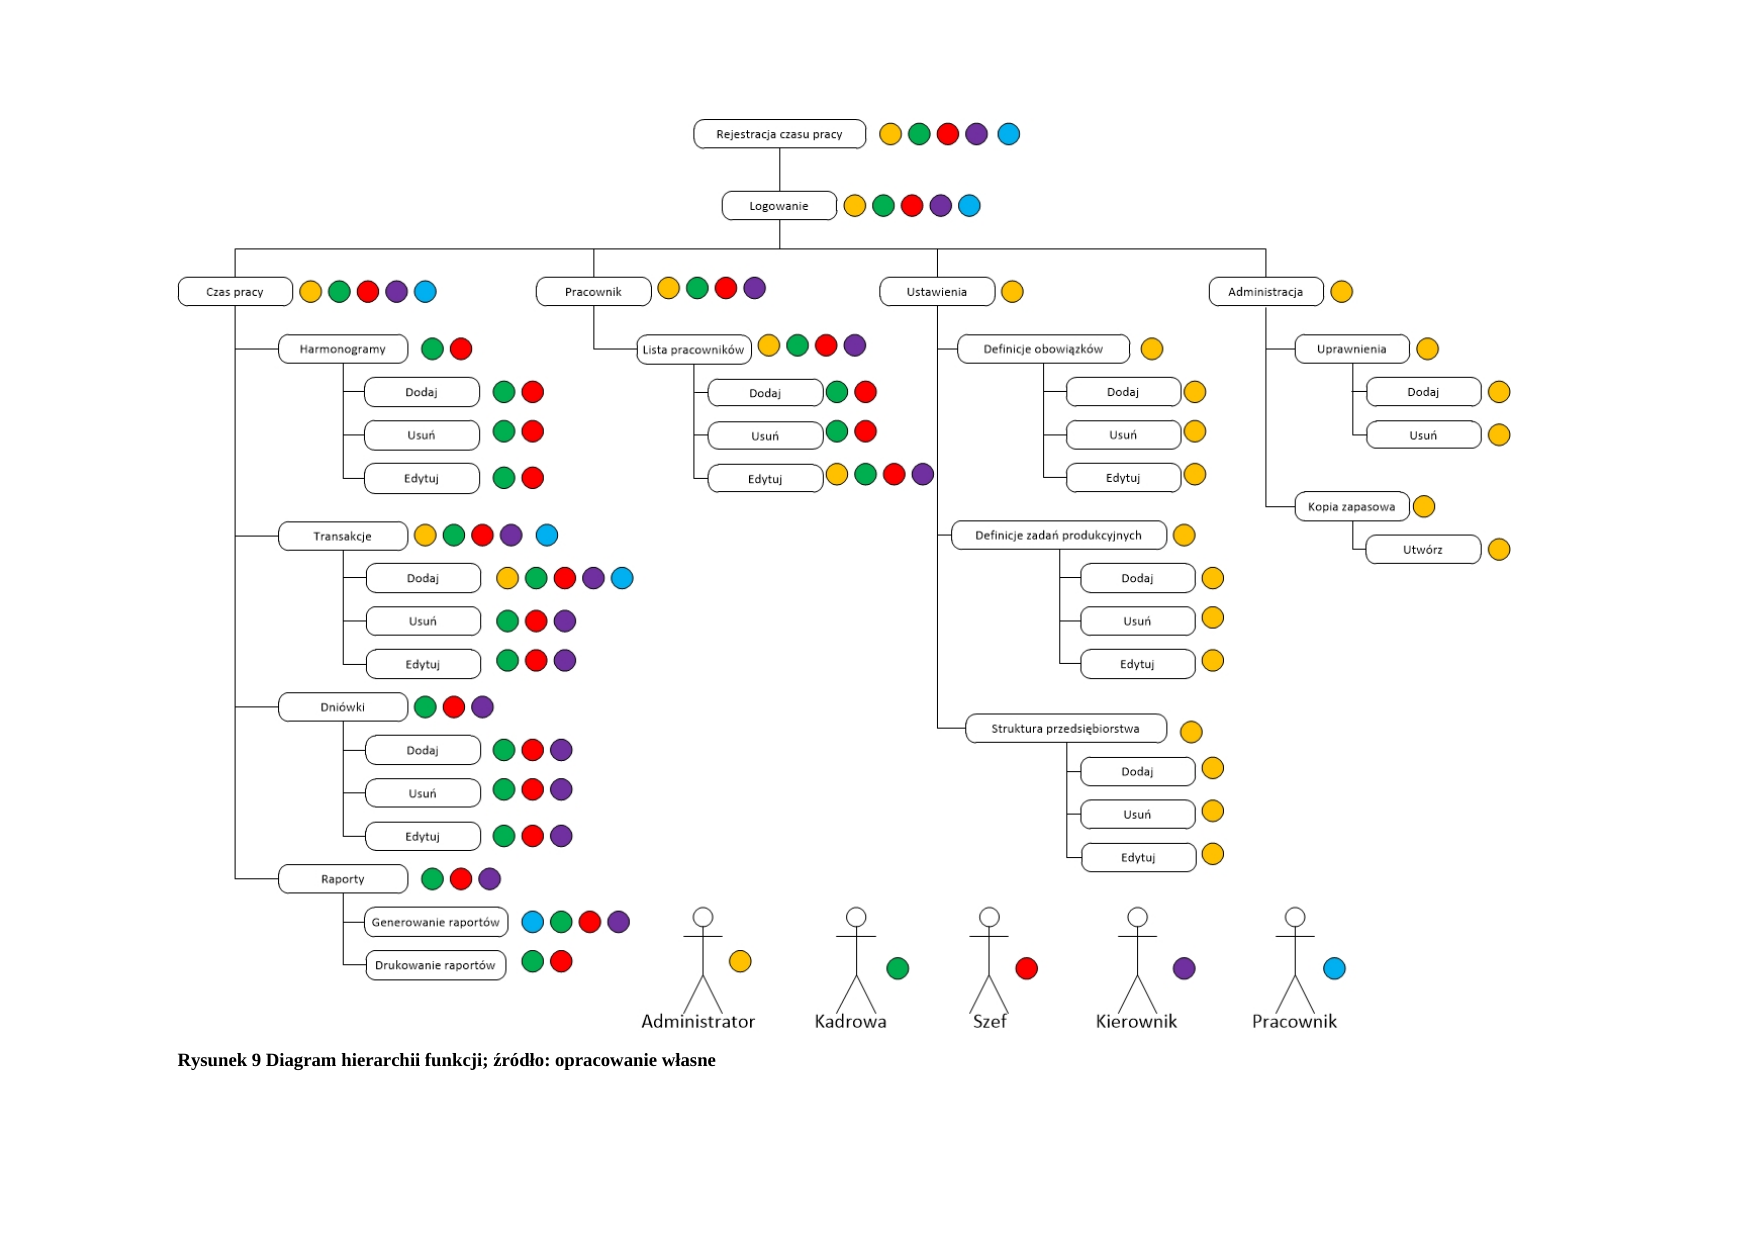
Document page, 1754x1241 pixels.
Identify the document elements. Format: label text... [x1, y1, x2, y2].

text Rysunek 9 Diagram hierarchii funkcji; źródło: opracowanie własne [177, 1049, 1636, 1070]
picture [177, 118, 1511, 1035]
